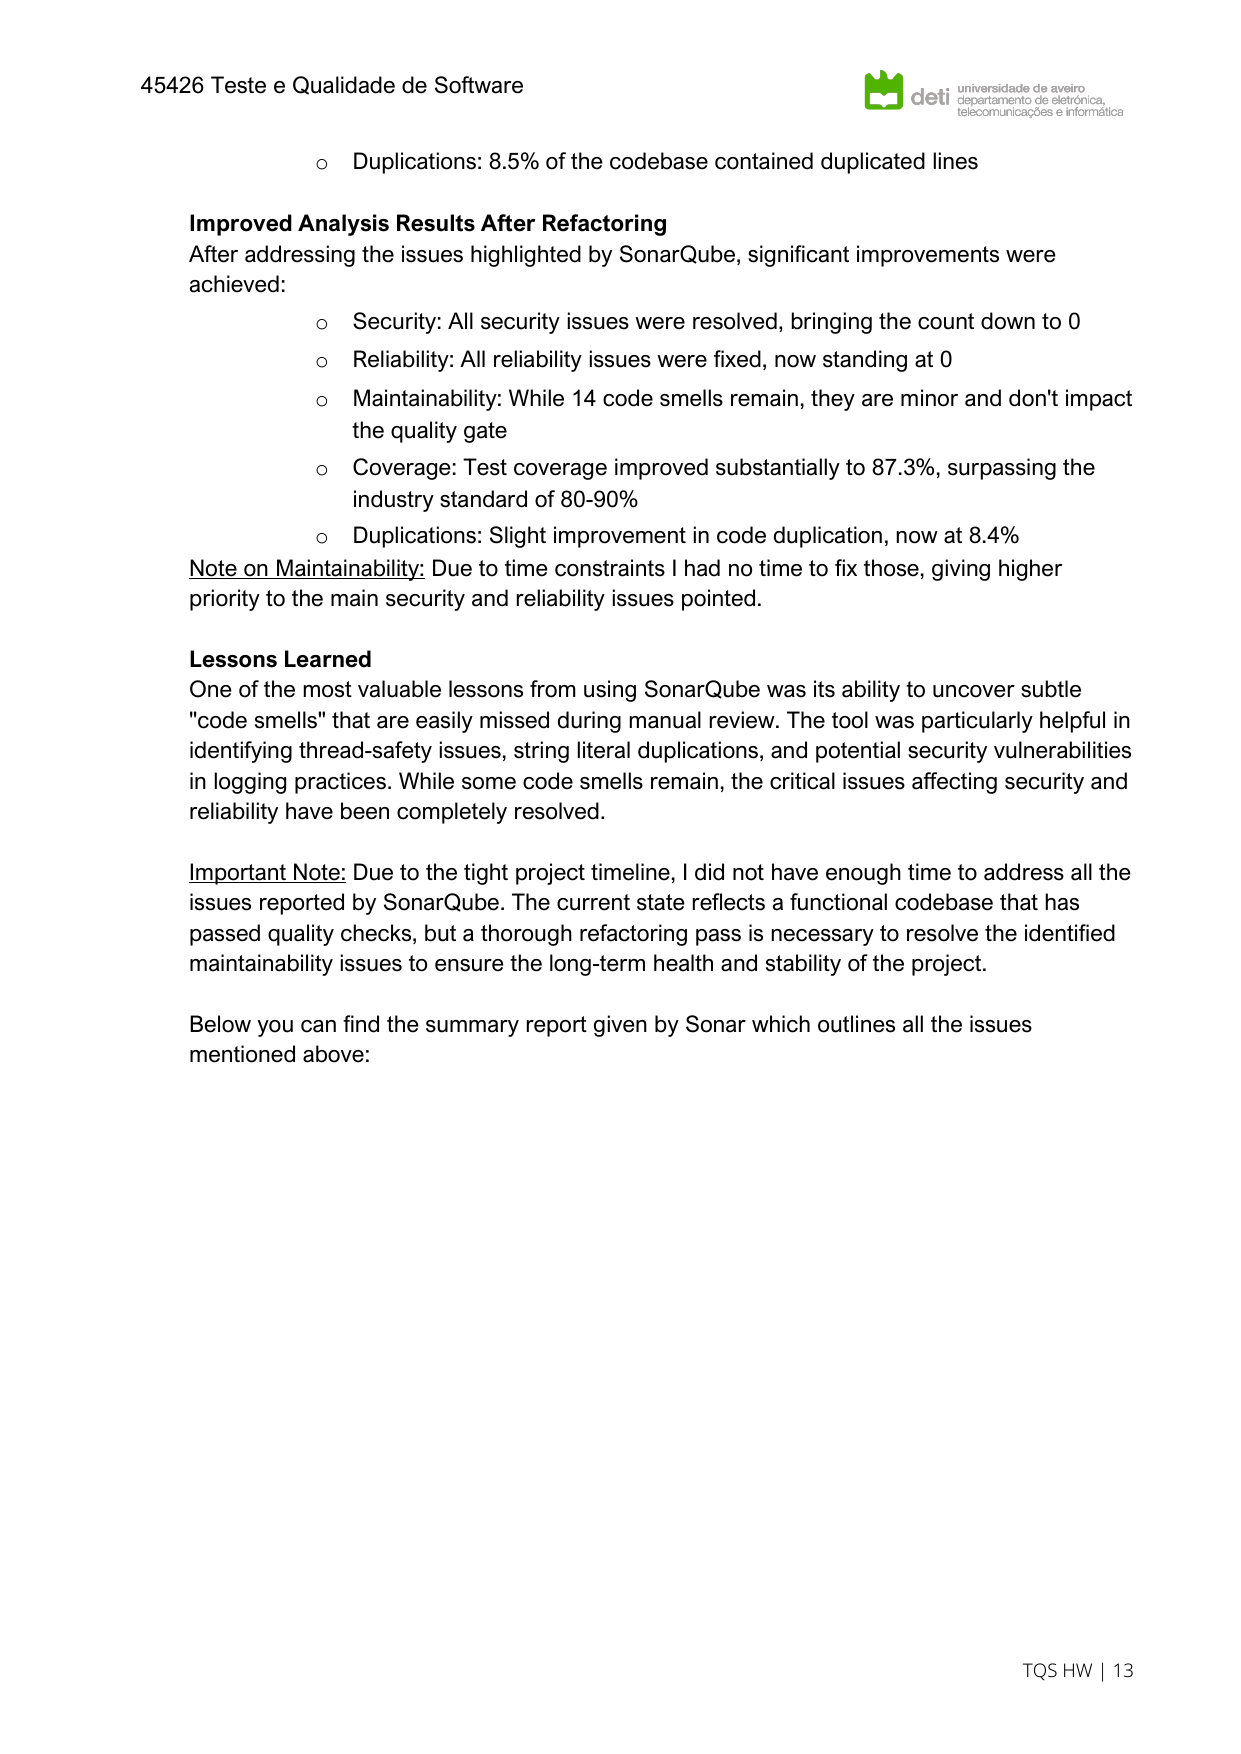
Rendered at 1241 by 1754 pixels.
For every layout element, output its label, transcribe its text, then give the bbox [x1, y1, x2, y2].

text Improved Analysis Results After Refactoring [189, 209, 1134, 237]
text Important Note: Due to the tight project timeline, I did not have enough time to address all the issues reported by SonarQube. The current state reflects a functional codebase that has passed quality checks, but a thorough refactoring pass is necessary to resolve the identified maintainability issues to ensure the long-term health and stability of the project. [189, 858, 1134, 977]
list Maintainability: While 14 code smells remain, they are minor and don't impact the quality gate [315, 384, 1134, 444]
picture [864, 70, 1124, 119]
list Security: All security issues were resolved, bringing the count down to 0 [315, 307, 1134, 336]
list Duplications: 8.5% of the codebase contained duplicated lines [315, 147, 1134, 176]
text After addressing the issues highlighted by SonarQube, significant improvements were achieved: [189, 240, 1134, 298]
list Coverage: Test coverage improved substantially to 87.3%, surpassing the industry standard of 80-90% [315, 453, 1134, 512]
text Below you can find the summary report given by Sonar which outlines all the issues mentioned above: [189, 1010, 1134, 1068]
text Lessons Learned [189, 645, 1134, 673]
list Reliability: All reliability issues were fixed, now standing at 0 [315, 345, 1134, 375]
text One of the most valuable lessons from using SonarQube was its ability to uncover subtle "code smells" that are easily missed during manual review. The tool was particularly helpful in identifying thread-safety issues, string literal duplications, and potential security vulnerabilities in logging practices. While some code smells remain, the critical issues affecting security and reliability have been completely resolved. [189, 675, 1134, 825]
text Note on Maintainability: Due to time constraints I had no time to fix those, giving higher priority to the main security and reliability issues pointed. [189, 554, 1134, 612]
list Duplications: Slight improvement in code duplication, now at 8.4% [315, 521, 1134, 551]
